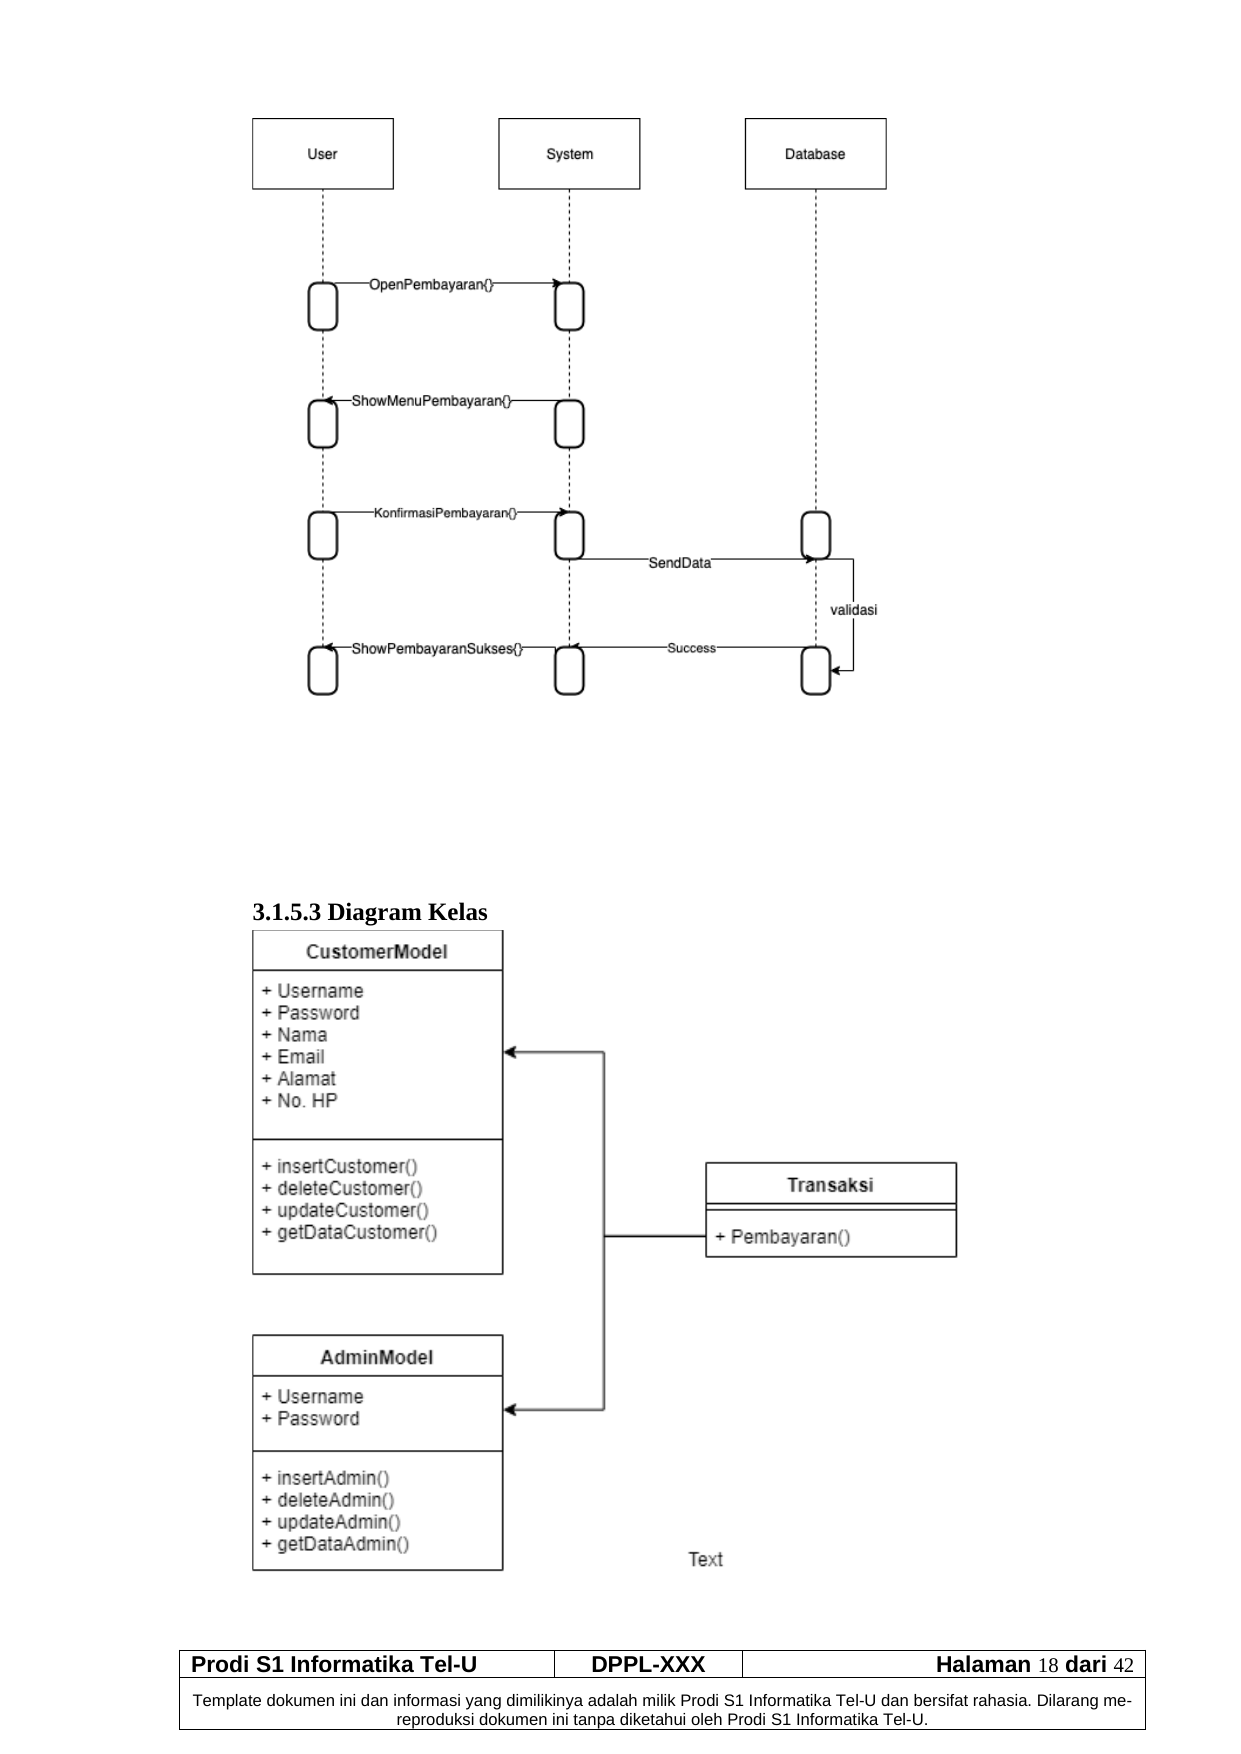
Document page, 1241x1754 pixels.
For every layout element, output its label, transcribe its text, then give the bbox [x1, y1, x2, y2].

picture [252, 930, 959, 1579]
picture [252, 118, 887, 696]
text 3.1.5.3 Diagram Kelas [177, 897, 1122, 926]
